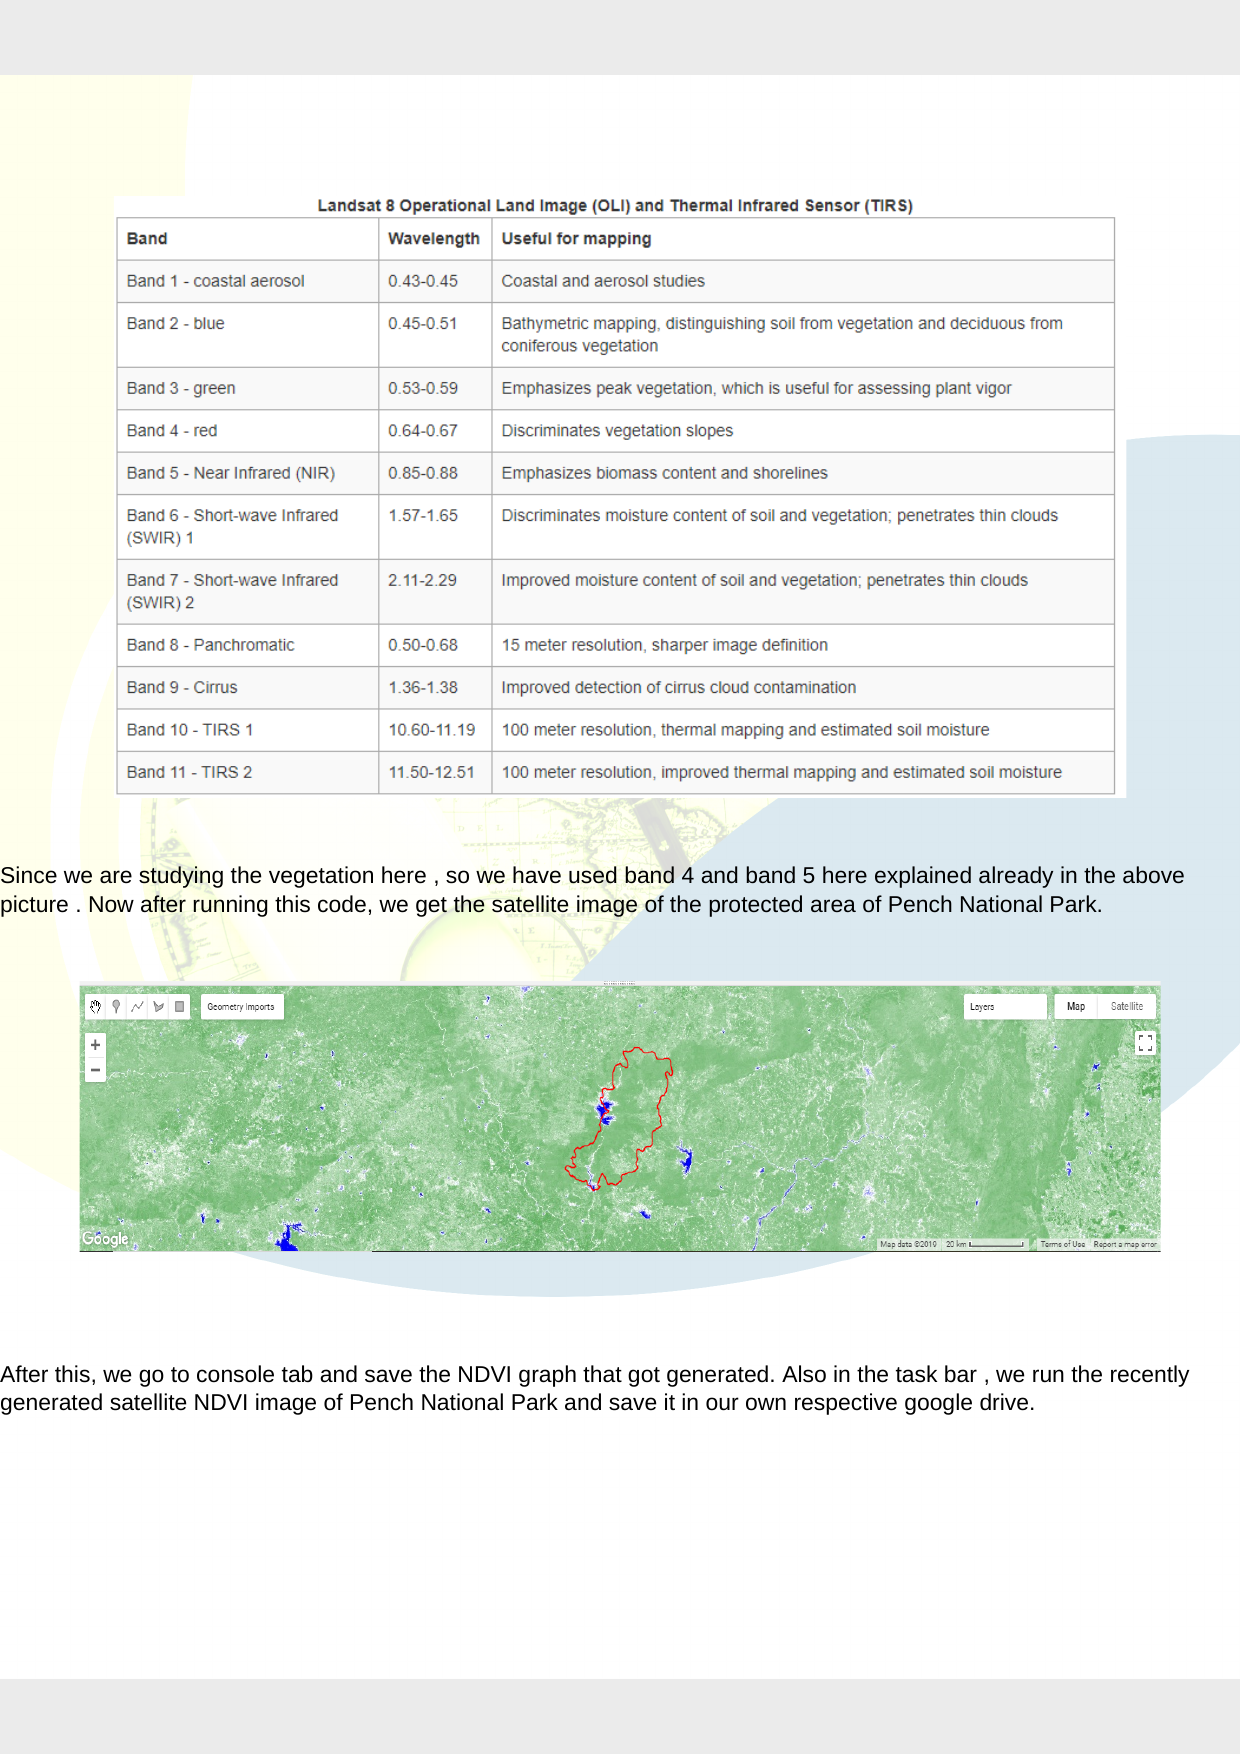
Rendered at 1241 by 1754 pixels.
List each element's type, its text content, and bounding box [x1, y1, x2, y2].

text Since we are studying the vegetation here , so we have used band 4 and band 5 here explained already in the above picture . Now after running this code, we get the satellite image of the protected area of Pench National Park. [0, 862, 1240, 917]
picture [113, 196, 1127, 798]
picture [79, 981, 1161, 1252]
text After this, we go to console tab and save the NDVI graph that got generated. Also in the task bar , we run the recently generated satellite NDVI image of Pench National Park and save it in our own respective google drive. [0, 1361, 1240, 1415]
